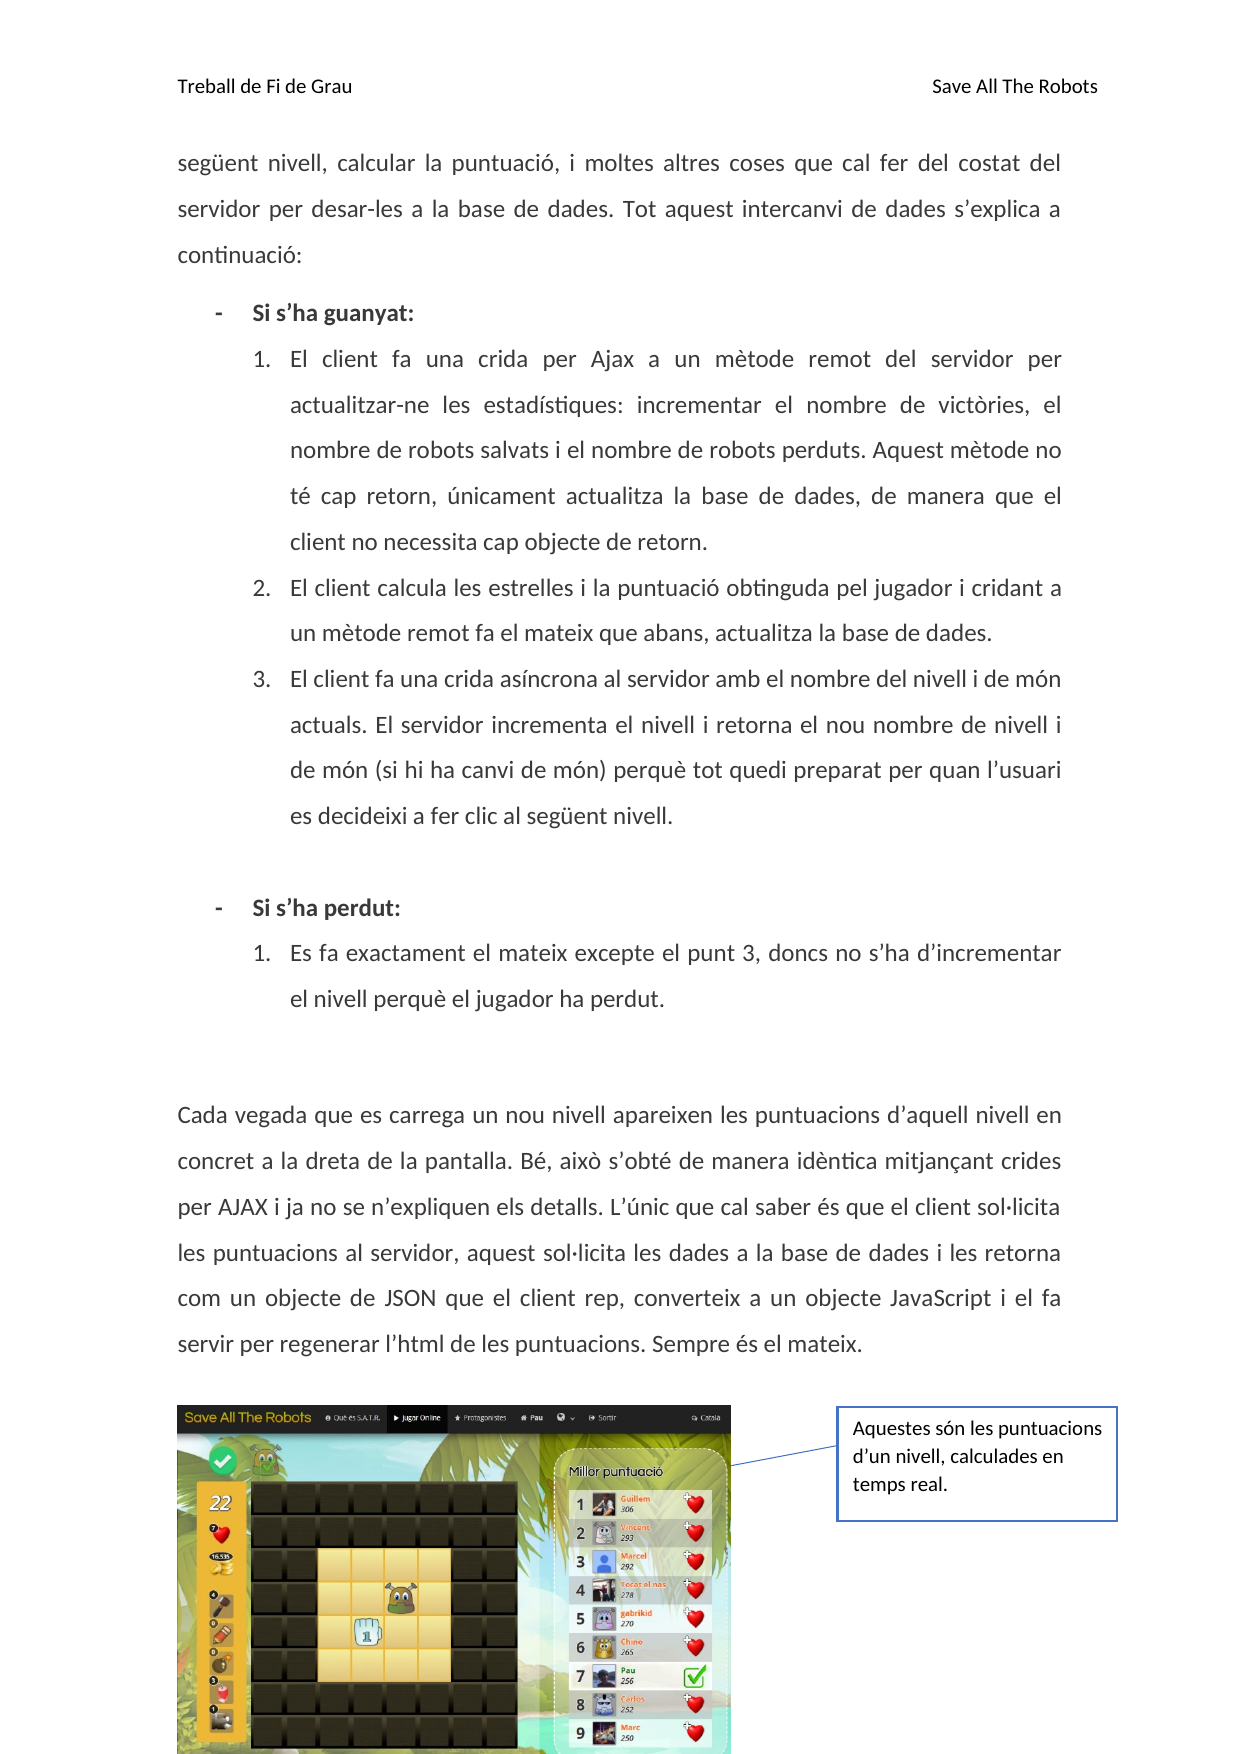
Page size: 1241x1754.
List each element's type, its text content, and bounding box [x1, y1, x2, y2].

picture [177, 1405, 731, 1754]
list Si s’ha guanyat: [215, 297, 1063, 328]
list El client fa una crida asíncrona al servidor amb el nombre del nivell i de món actuals. El servidor incrementa el nivell i retorna el nou nombre de nivell i de món (si hi ha canvi de món) perquè tot quedi preparat per quan l’usuari es decideixi a fer clic al següent nivell. [252, 663, 1063, 831]
list Es fa exactament el mateix excepte el punt 3, doncs no s’ha d’incrementar el nivell perquè el jugador ha perdut. [252, 937, 1063, 1014]
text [177, 148, 1063, 269]
list El client calcula les estrelles i la puntuació obtinguda pel jugador i cridant a un mètode remot fa el mateix que abans, actualitza la base de dades. [252, 572, 1063, 648]
list El client fa una crida per Ajax a un mètode remot del servidor per actualitzar-ne les estadístiques: incrementar el nombre de victòries, el nombre de robots salvats i el nombre de robots perduts. Aquest mètode no té cap retorn, únicament actualitza la base de dades, de manera que el client no necessita cap objecte de retorn. [252, 343, 1063, 556]
text Cada vegada que es carrega un nou nivell apareixen les puntuacions d’aquell nivell en concret a la dreta de la pantalla. Bé, això s’obté de manera idèntica mitjançant crides per AJAX i ja no se n’expliquen els detalls. L’únic que cal saber és que el client sol·licita les puntuacions al servidor, aquest sol·licita les dades a la base de dades i les retorna com un objecte de JSON que el client rep, converteix a un objecte JavaScript i el fa servir per regenerar l’html de les puntuacions. Sempre és el mateix. [177, 1100, 1063, 1359]
list Si s’ha perdut: [215, 892, 1063, 922]
